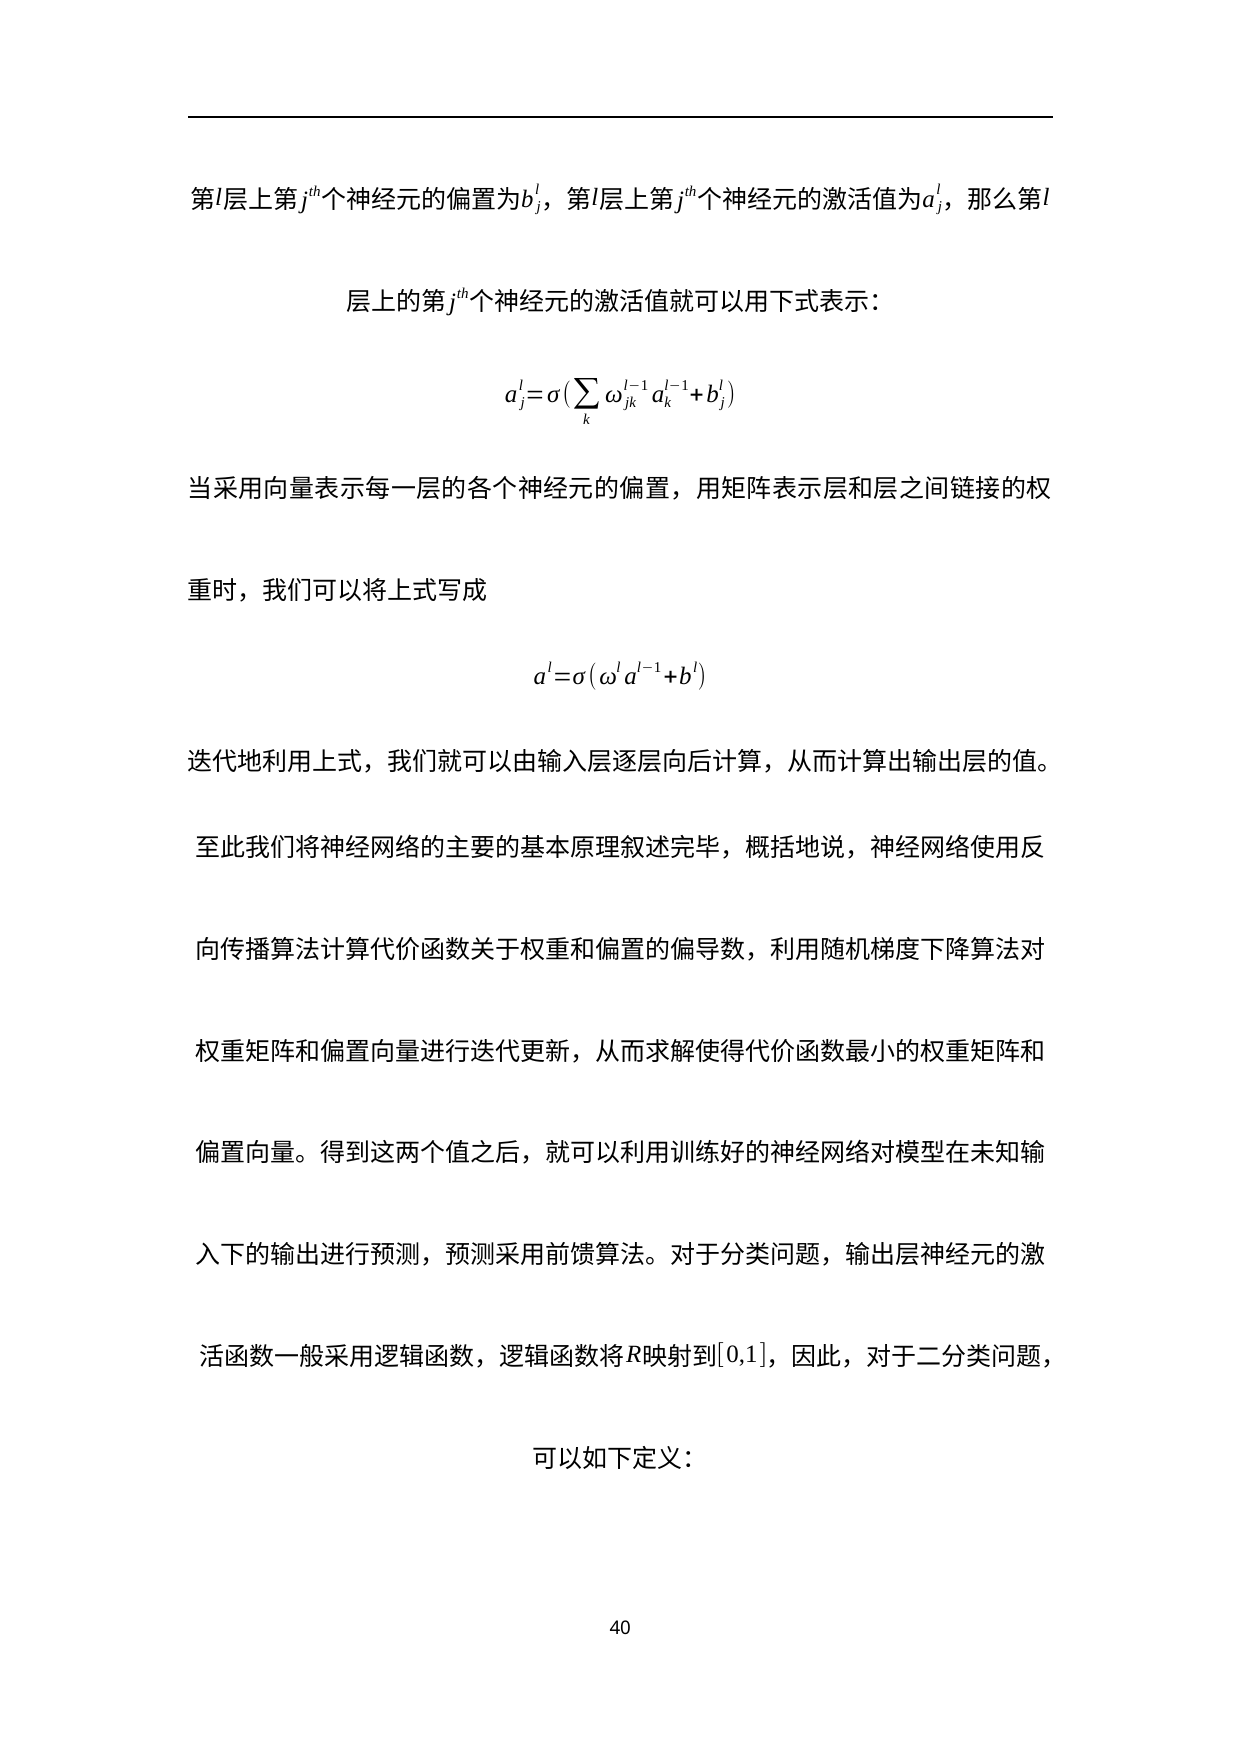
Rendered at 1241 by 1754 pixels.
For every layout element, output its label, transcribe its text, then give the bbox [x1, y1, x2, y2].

text 当采用向量表示每一层的各个神经元的偏置，用矩阵表示层和层之间链接的权重时，我们可以将上式写成 [187, 452, 1053, 622]
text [187, 164, 1053, 436]
text 迭代地利用上式，我们就可以由输入层逐层向后计算，从而计算出输出层的值。 [187, 725, 1053, 793]
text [187, 811, 1053, 1491]
